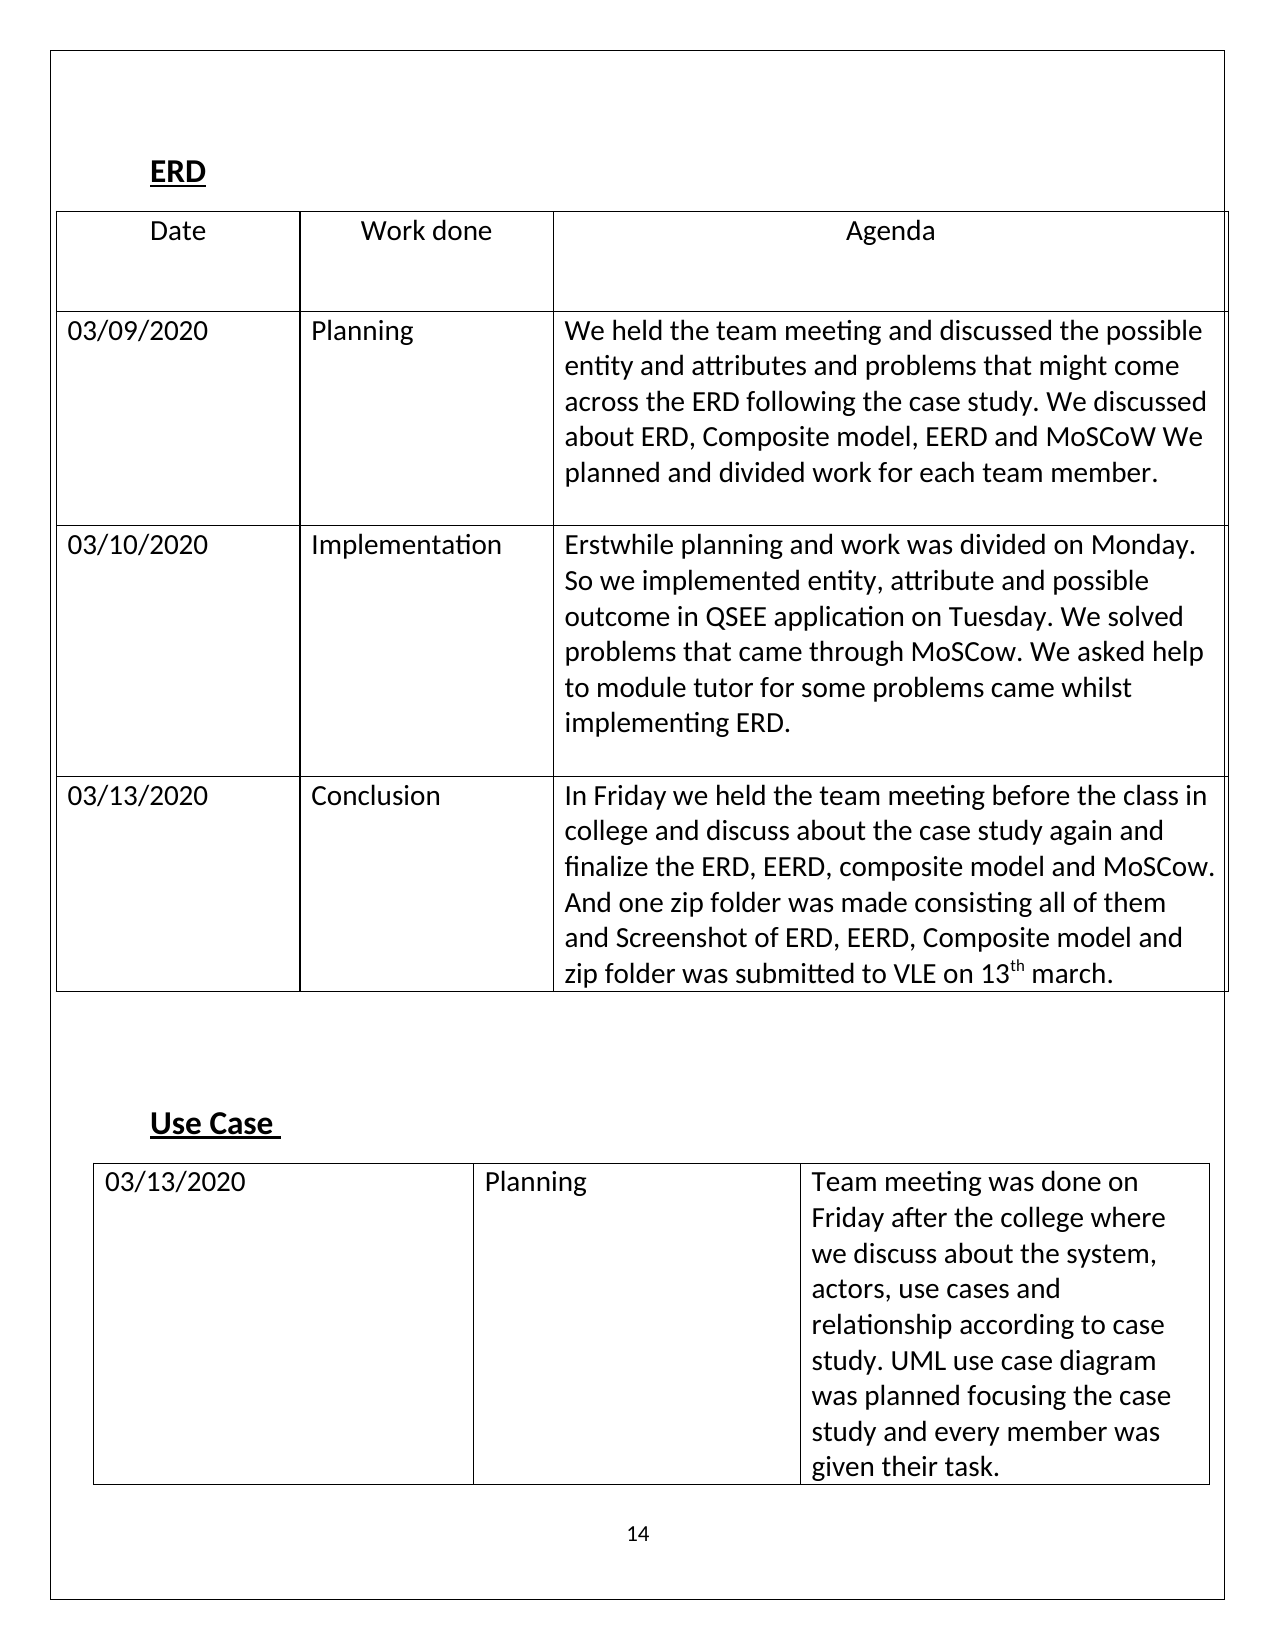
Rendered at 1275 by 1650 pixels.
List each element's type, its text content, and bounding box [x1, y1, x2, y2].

table_cell Planning [301, 312, 553, 525]
table_header 03/13/2020 [94, 1164, 473, 1484]
table_header Date [57, 212, 299, 311]
table_header Agenda [554, 212, 1224, 311]
text ERD [150, 150, 1125, 191]
table_cell In Friday we held the team meeting before the class in college and discuss about the case study again and finalize the ERD, EERD, composite model and MoSCow. And one zip folder was made consisting all of them and Screenshot of ERD, EERD, Composite model and zip folder was submitted to VLE on 13th march. [554, 777, 1224, 991]
table_cell 03/13/2020 [57, 777, 299, 991]
table_cell 03/10/2020 [57, 526, 299, 776]
table_header Work done [301, 212, 553, 311]
table_cell Conclusion [301, 777, 553, 991]
table_header Planning [474, 1164, 800, 1484]
table_cell Implementation [301, 526, 553, 776]
table_cell 03/09/2020 [57, 312, 299, 525]
table_header Team meeting was done on Friday after the college where we discuss about the system, actors, use cases and relationship according to case study. UML use case diagram was planned focusing the case study and every member was given their task. [801, 1164, 1209, 1484]
table_cell We held the team meeting and discussed the possible entity and attributes and problems that might come across the ERD following the case study. We discussed about ERD, Composite model, EERD and MoSCoW We planned and divided work for each team member. [554, 312, 1224, 525]
table_cell Erstwhile planning and work was divided on Monday. So we implemented entity, attribute and possible outcome in QSEE application on Tuesday. We solved problems that came through MoSCow. We asked help to module tutor for some problems came whilst implementing ERD. [554, 526, 1224, 776]
text Use Case [150, 1102, 1125, 1142]
